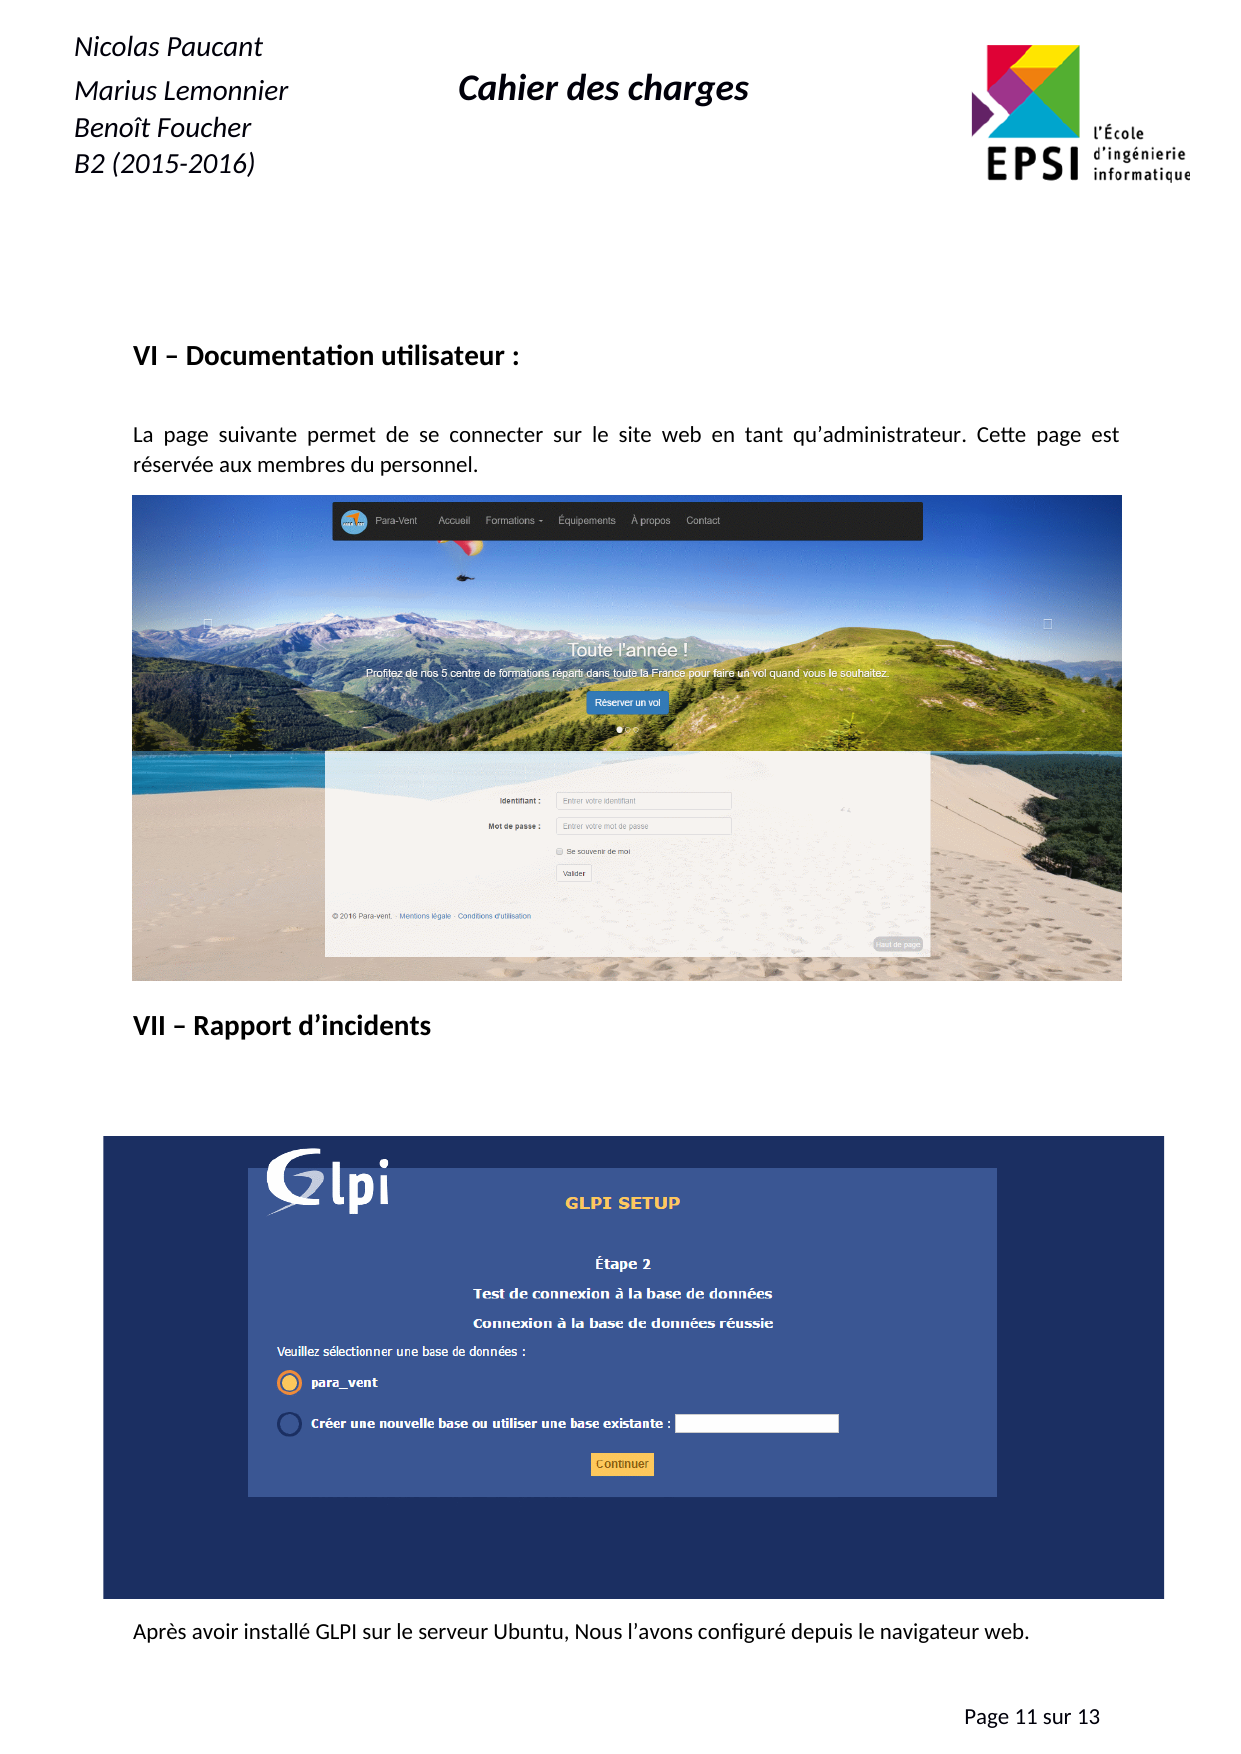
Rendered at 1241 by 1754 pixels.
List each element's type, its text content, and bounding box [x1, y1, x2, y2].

text La page suivante permet de se connecter sur le site web en tant qu’administrateur. Cette page est réservée aux membres du personnel. [133, 421, 1122, 478]
picture [971, 45, 1190, 183]
picture [103, 1136, 1165, 1599]
text Après avoir installé GLPI sur le serveur Ubuntu, Nous l’avons configuré depuis le navigateur web. [133, 1617, 1122, 1645]
subtitle VII – Rapport d’incidents [133, 1007, 1122, 1043]
subtitle VI – Documentation utilisateur : [133, 337, 1122, 373]
picture [132, 495, 1122, 981]
